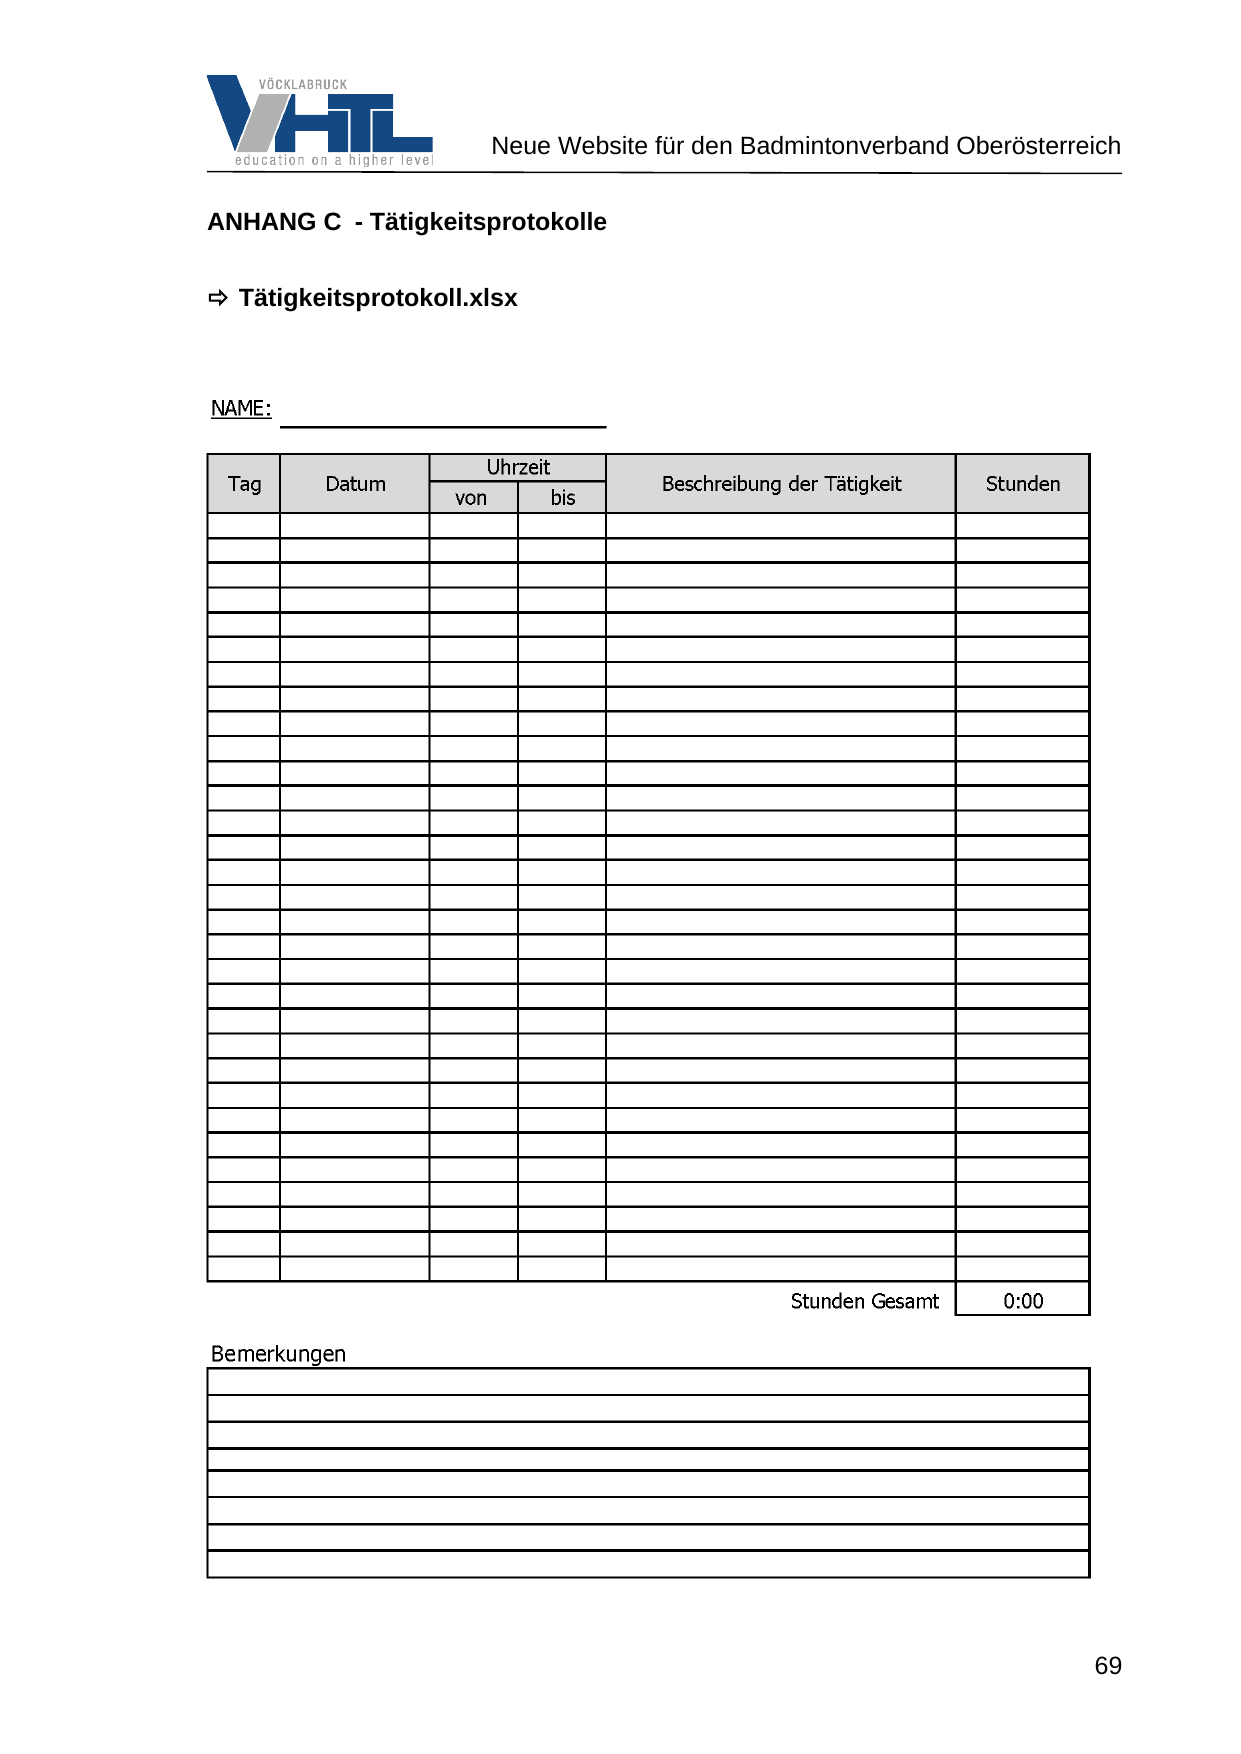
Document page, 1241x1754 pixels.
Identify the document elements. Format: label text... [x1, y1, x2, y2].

text Tätigkeitsprotokoll.xlsx [207, 283, 1122, 312]
picture [178, 291, 1123, 1630]
picture [206, 75, 433, 167]
subtitle - Tätigkeitsprotokolle [207, 207, 1122, 236]
